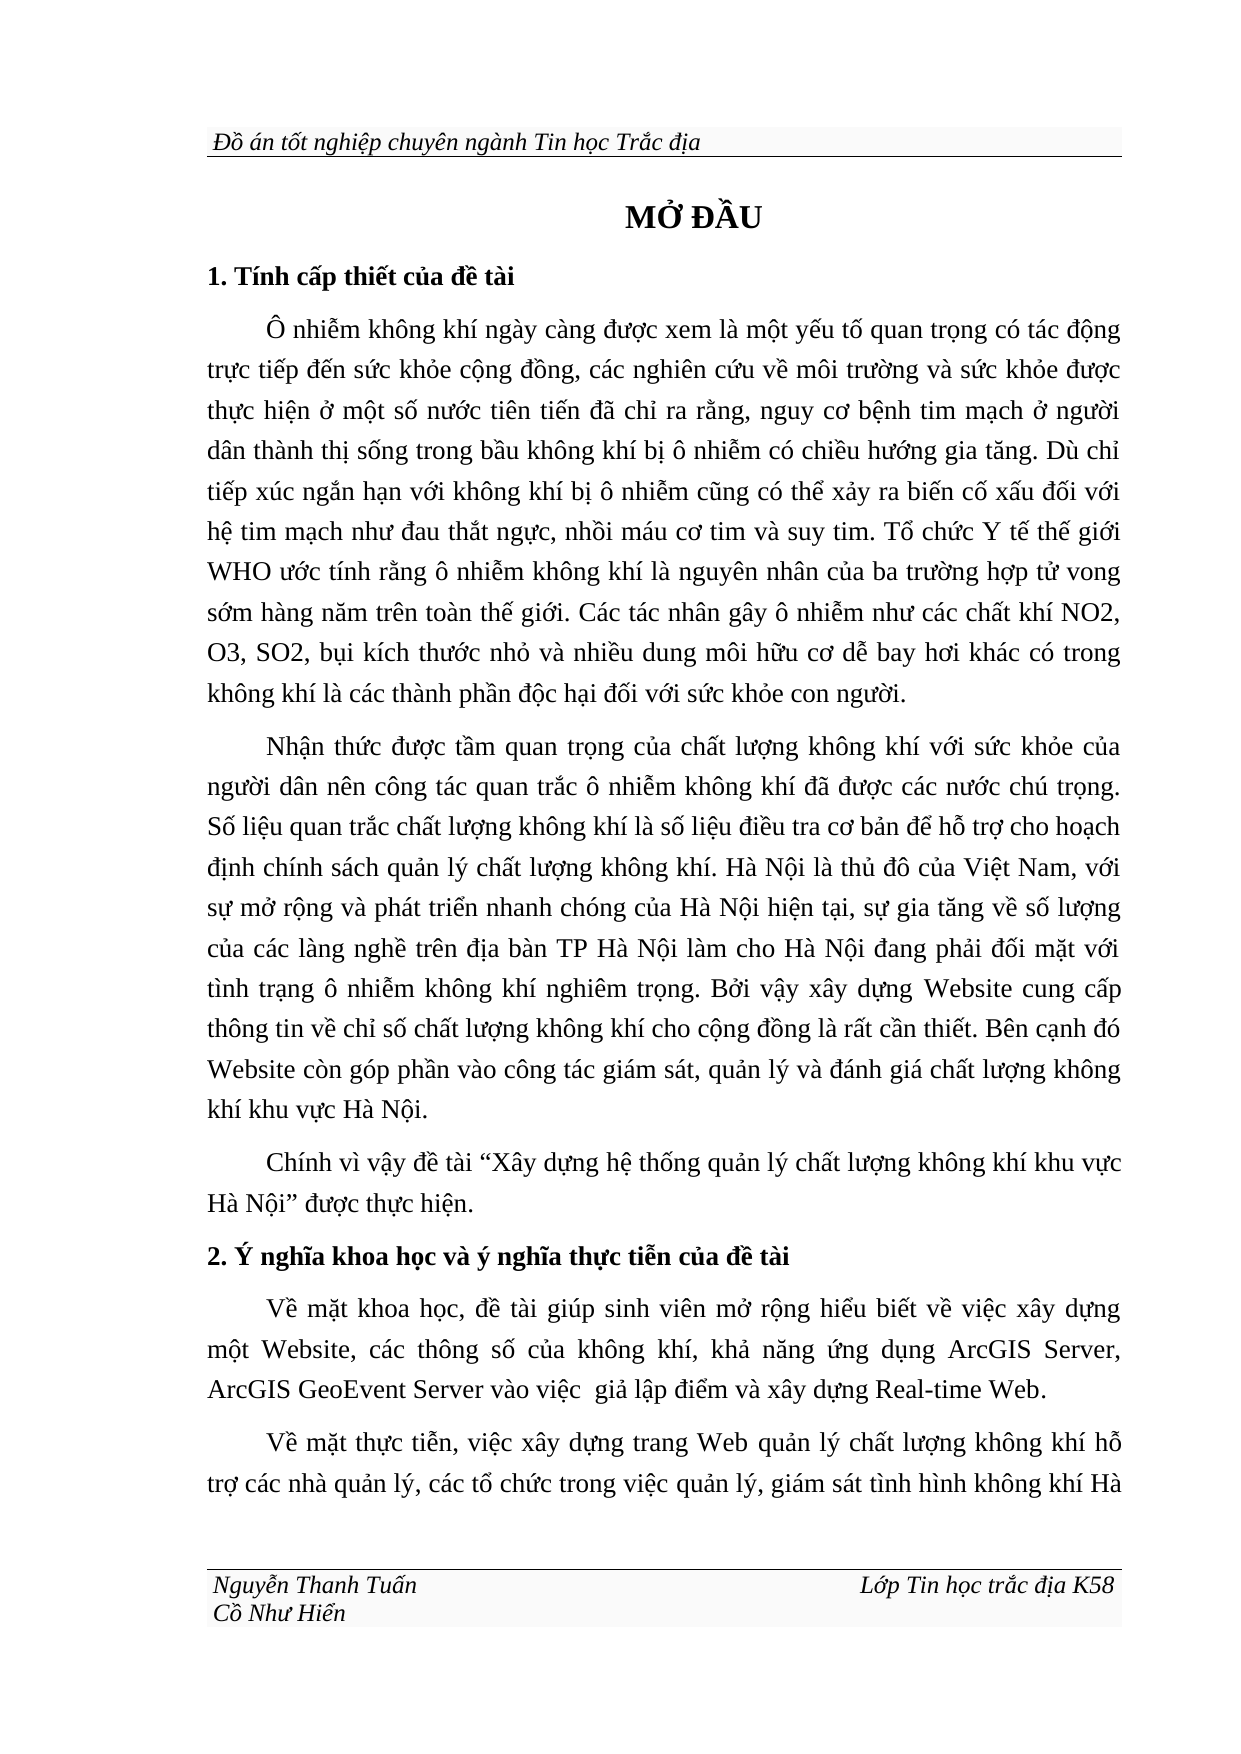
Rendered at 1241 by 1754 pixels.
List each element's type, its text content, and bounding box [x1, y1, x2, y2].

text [207, 1426, 1122, 1498]
text Về mặt khoa học, đề tài giúp sinh viên mở rộng hiểu biết về việc xây dựng một Website, các thông số của không khí, khả năng ứng dụng ArcGIS Server, ArcGIS GeoEvent Server vào việc giả lập điểm và xây dựng Real-time Web. [207, 1293, 1122, 1333]
subtitle 1. Tính cấp thiết của đề tài [207, 260, 1122, 291]
text Ô nhiễm không khí ngày càng được xem là một yếu tố quan trọng có tác động trực tiếp đến sức khỏe cộng đồng, các nghiên cứu về môi trường và sức khỏe được thực hiện ở một số nước tiên tiến đã chỉ ra rằng, nguy cơ bệnh tim mạch ở người dân thành thị sống trong bầu không khí bị ô nhiễm có chiều hướng gia tăng. Dù chỉ tiếp xúc ngắn hạn với không khí bị ô nhiễm cũng có thể xảy ra biến cố xấu đối với hệ tim mạch như đau thắt ngực, nhồi máu cơ tim và suy tim. Tổ chức Y tế thế giới WHO ước tính rằng ô nhiễm không khí là nguyên nhân của ba trường hợp tử vong sớm hàng năm trên toàn thế giới. Các tác nhân gây ô nhiễm như các chất khí NO2, O3, SO2, bụi kích thước nhỏ và nhiều dung môi hữu cơ dễ bay hơi khác có trong không khí là các thành phần độc hại đối với sức khỏe con người. [207, 313, 1122, 708]
text Nhận thức được tầm quan trọng của chất lượng không khí với sức khỏe của người dân nên công tác quan trắc ô nhiễm không khí đã được các nước chú trọng. Số liệu quan trắc chất lượng không khí là số liệu điều tra cơ bản để hỗ trợ cho hoạch định chính sách quản lý chất lượng không khí. Hà Nội là thủ đô của Việt Nam, với sự mở rộng và phát triển nhanh chóng của Hà Nội hiện tại, sự gia tăng về số lượng của các làng nghề trên địa bàn TP Hà Nội làm cho Hà Nội đang phải đối mặt với tình trạng ô nhiễm không khí nghiêm trọng. Bởi vậy xây dựng Website cung cấp thông tin về chỉ số chất lượng không khí cho cộng đồng là rất cần thiết. Bên cạnh đó Website còn góp phần vào công tác giám sát, quản lý và đánh giá chất lượng không khí khu vực Hà Nội. [207, 730, 1122, 1124]
subtitle 2. Ý nghĩa khoa học và ý nghĩa thực tiễn của đề tài [207, 1240, 1122, 1271]
subtitle MỞ ĐẦU [207, 198, 1122, 236]
text Chính vì vậy đề tài “Xây dựng hệ thống quản lý chất lượng không khí khu vực Hà Nội” được thực hiện. [207, 1146, 1122, 1218]
text Về mặt khoa học, đề tài giúp sinh viên mở rộng hiểu biết về việc xây dựng một Website, các thông số của không khí, khả năng ứng dụng ArcGIS Server, ArcGIS GeoEvent Server vào việc giả lập điểm và xây dựng Real-time Web. [207, 1364, 1122, 1404]
